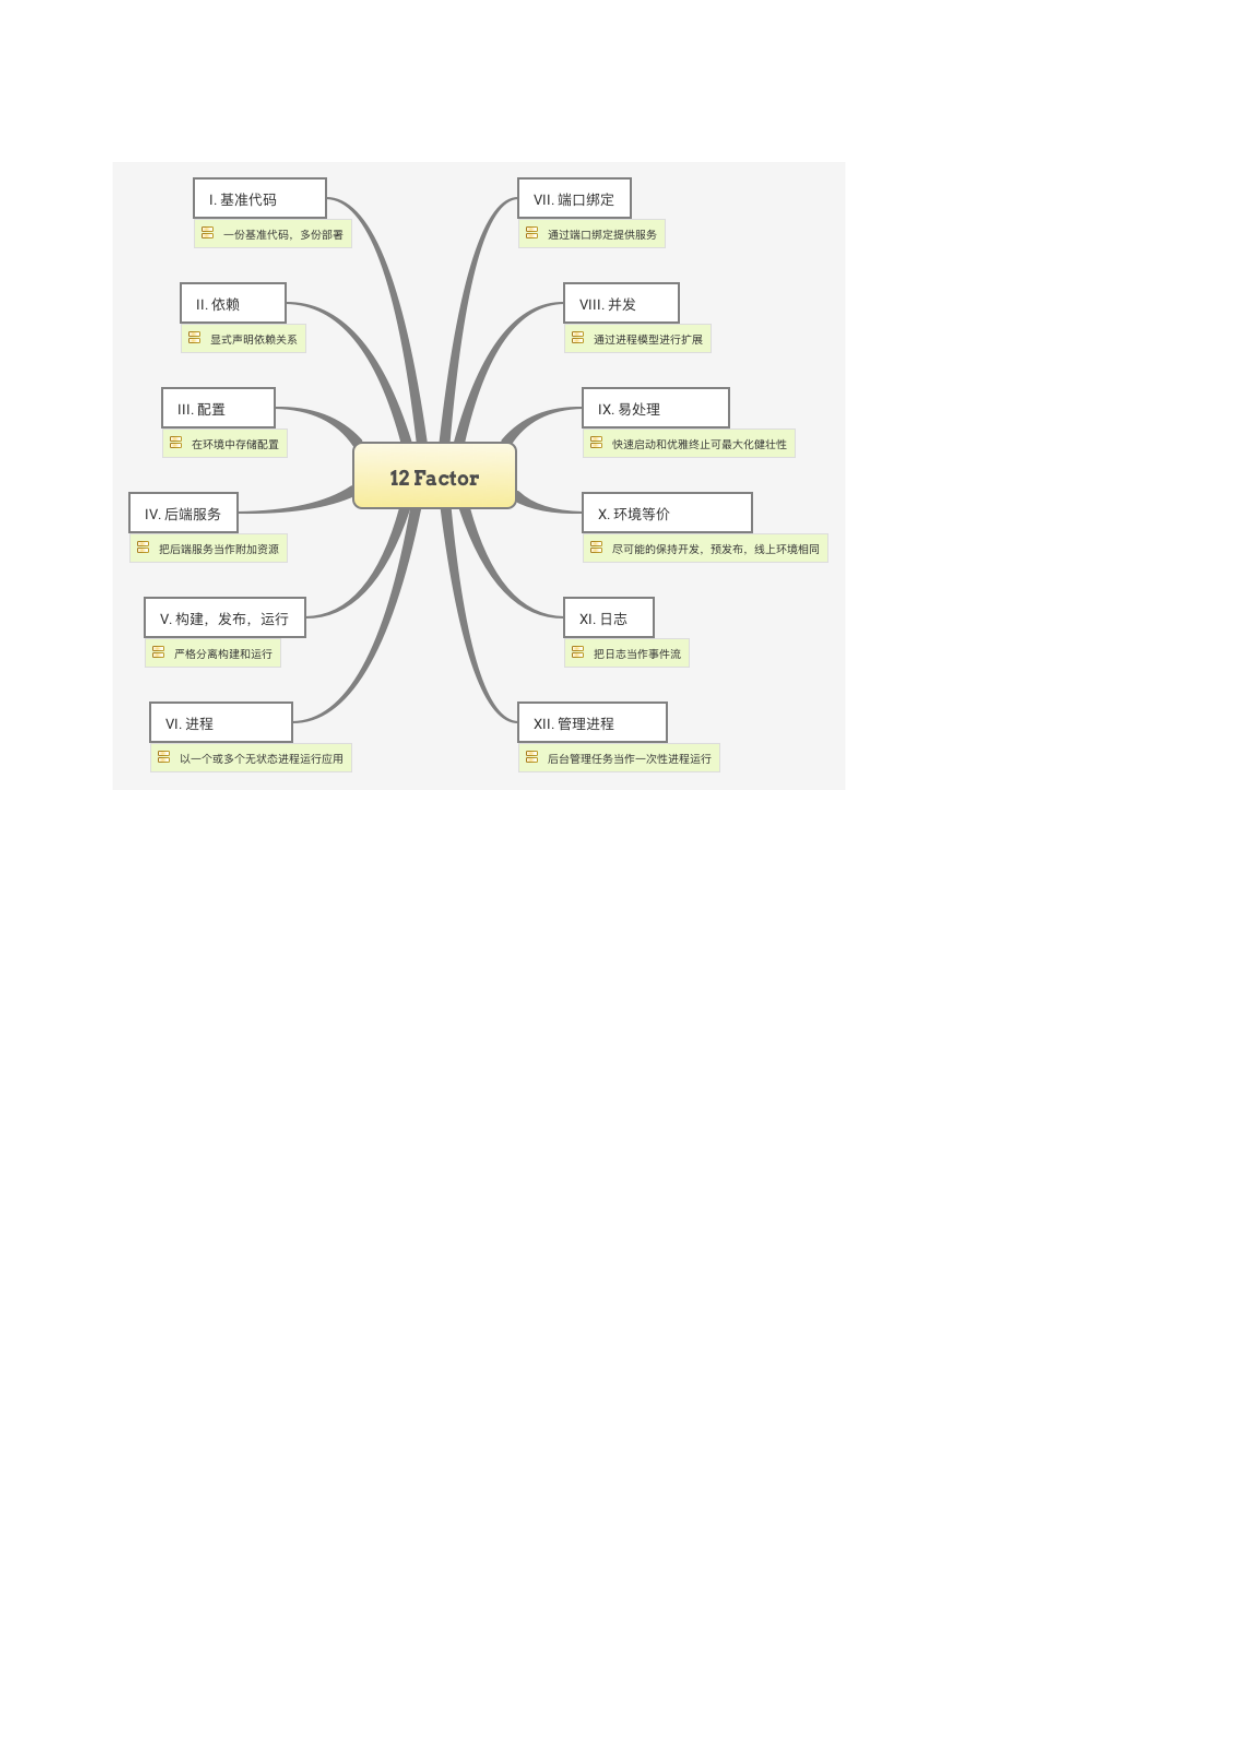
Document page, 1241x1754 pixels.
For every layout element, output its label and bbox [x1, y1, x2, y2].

picture [112, 162, 846, 790]
